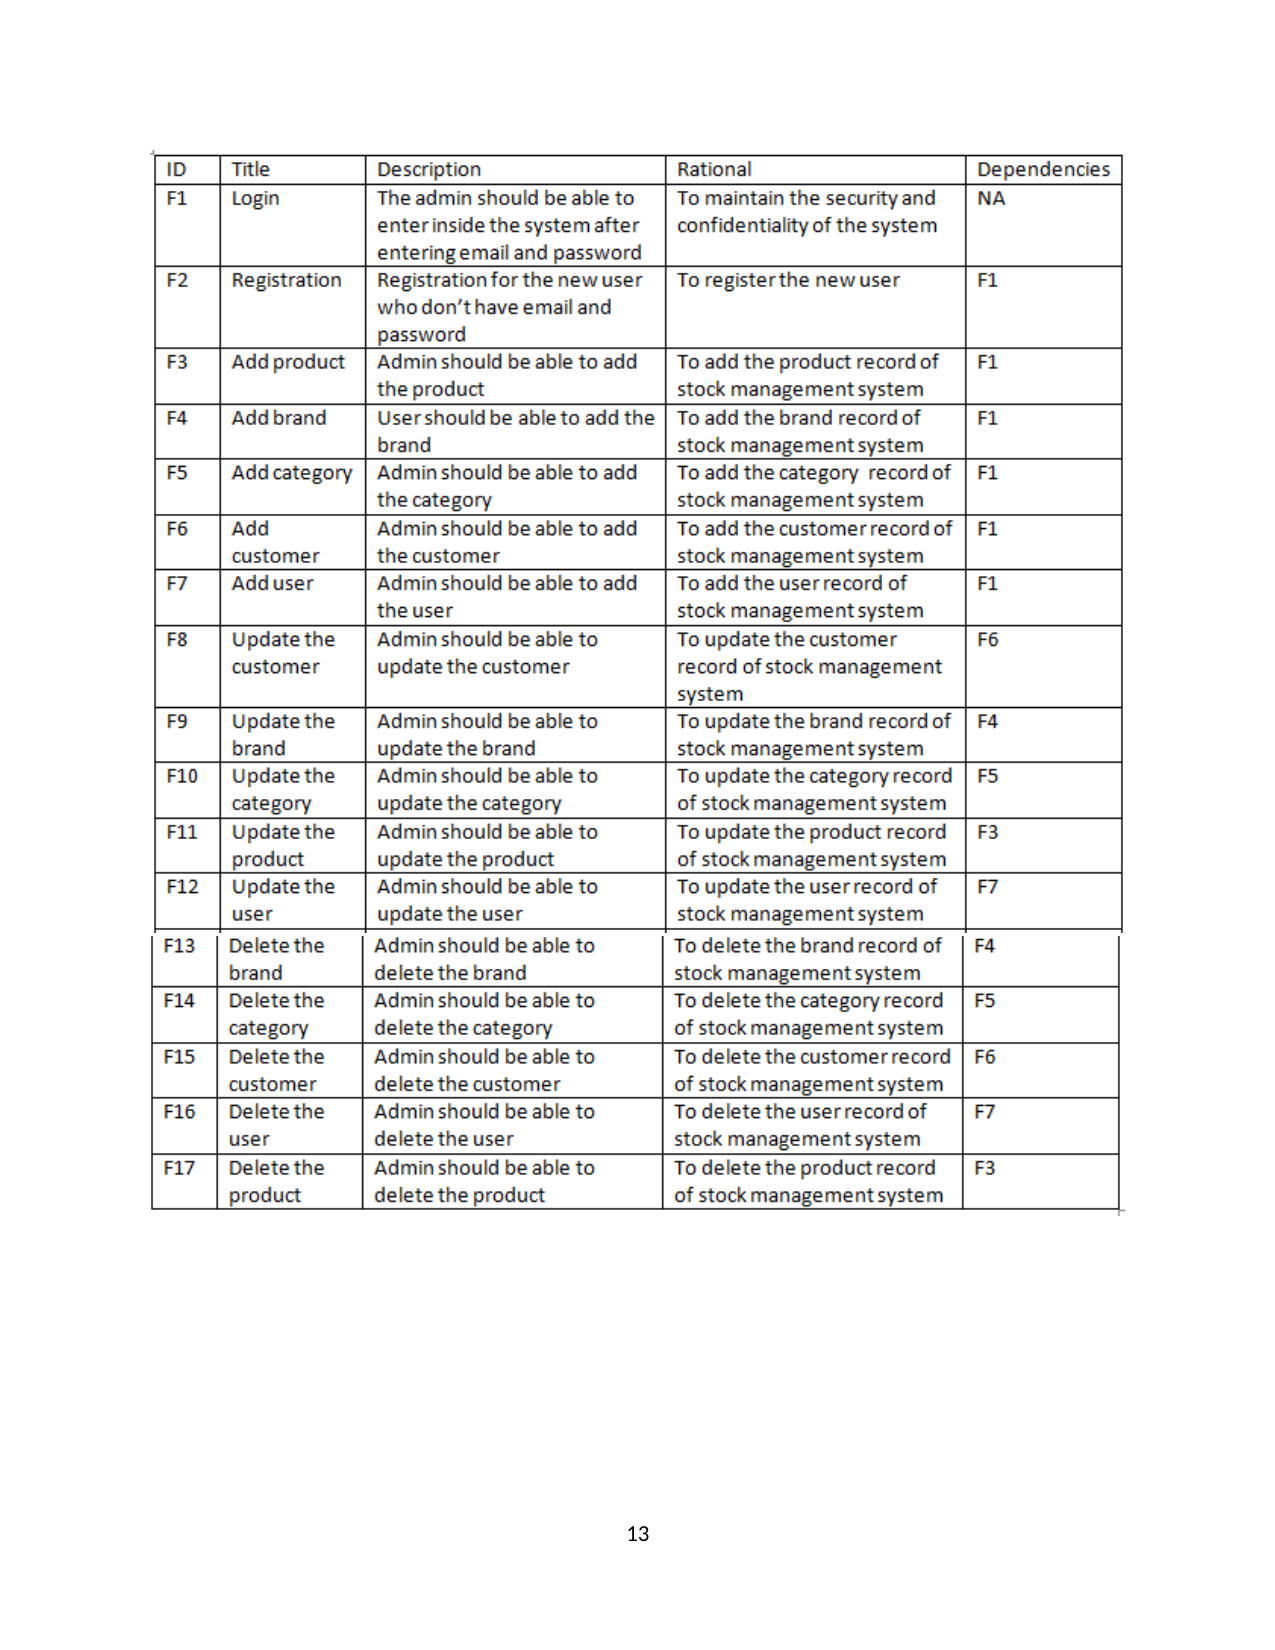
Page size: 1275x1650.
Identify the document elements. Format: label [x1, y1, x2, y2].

picture [150, 936, 1125, 1216]
picture [150, 150, 1125, 933]
